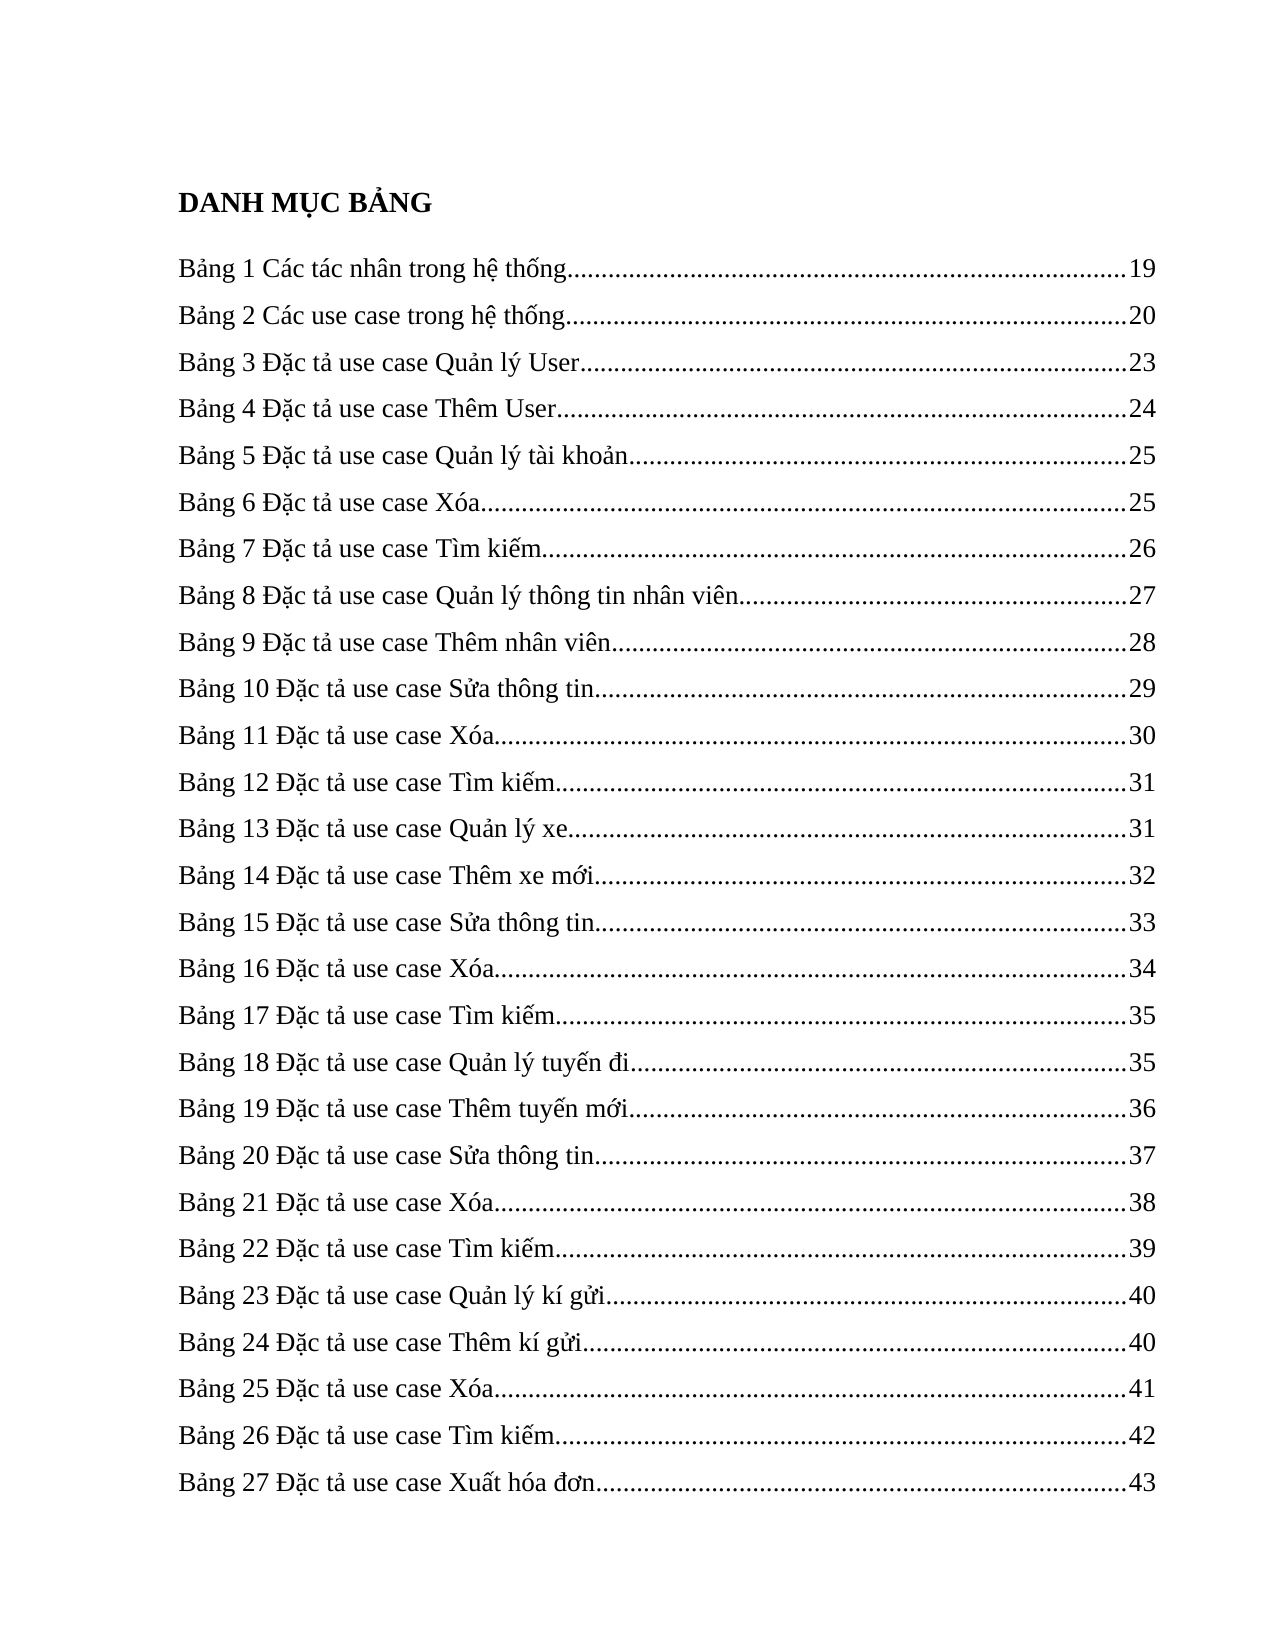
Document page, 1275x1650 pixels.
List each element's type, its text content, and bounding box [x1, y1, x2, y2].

text Bảng 26 Đặc tả use case Tìm kiếm. 42 [178, 1419, 1157, 1450]
text Bảng 22 Đặc tả use case Tìm kiếm 39 [178, 1232, 1157, 1263]
text Bảng 23 Đặc tả use case Quản lý kí gửi 40 [178, 1279, 1157, 1310]
text Bảng 3 Đặc tả use case Quản lý User 23 [178, 346, 1157, 377]
text Bảng 17 Đặc tả use case Tìm kiếm 35 [178, 999, 449, 1030]
text DANH MỤC BẢNG [178, 185, 1157, 219]
text Bảng 10 Đặc tả use case Sửa thông tin 29 [178, 672, 1157, 703]
text Bảng 14 Đặc tả use case Thêm xe mới 32 [178, 859, 449, 890]
text Bảng 15 Đặc tả use case Sửa thông tin 33 [178, 906, 449, 937]
text Bảng 27 Đặc tả use case Xuất hóa đơn 43 [178, 1466, 1157, 1497]
text Bảng 9 Đặc tả use case Thêm nhân viên 28 [178, 626, 1157, 657]
text Bảng 5 Đặc tả use case Quản lý tài khoản 25 [178, 439, 1157, 470]
text Bảng 24 Đặc tả use case Thêm kí gửi 40 [178, 1326, 1157, 1357]
text Bảng 6 Đặc tả use case Xóa 25 [178, 486, 1157, 517]
text Bảng 12 Đặc tả use case Tìm kiếm 31 [178, 766, 449, 797]
text Bảng 21 Đặc tả use case Xóa 38 [178, 1186, 1157, 1217]
text Bảng 18 Đặc tả use case Quản lý tuyến đi 35 [178, 1046, 1157, 1077]
text Bảng 13 Đặc tả use case Quản lý xe 31 [178, 812, 1157, 843]
text Bảng 25 Đặc tả use case Xóa 41 [178, 1372, 1157, 1403]
text Bảng 11 Đặc tả use case Xóa 30 [178, 719, 449, 750]
text Bảng 2 Các use case trong hệ thống 20 [178, 299, 1157, 330]
text Bảng 8 Đặc tả use case Quản lý thông tin nhân viên 27 [178, 579, 435, 610]
text Bảng 8 Đặc tả use case Quản lý thông tin nhân viên 27 [738, 579, 1157, 610]
text Bảng 4 Đặc tả use case Thêm User 24 [178, 392, 1157, 423]
text Bảng 15 Đặc tả use case Sửa thông tin 33 [594, 906, 1157, 937]
text Bảng 19 Đặc tả use case Thêm tuyến mới 36 [178, 1092, 1157, 1123]
text Bảng 7 Đặc tả use case Tìm kiếm 26 [178, 532, 1157, 563]
text Bảng 17 Đặc tả use case Tìm kiếm 35 [555, 999, 1157, 1030]
text Bảng 20 Đặc tả use case Sửa thông tin 37 [178, 1139, 1157, 1170]
text Bảng 11 Đặc tả use case Xóa 30 [494, 719, 1157, 750]
text Bảng 1 Các tác nhân trong hệ thống 19 [178, 252, 1157, 283]
text Bảng 14 Đặc tả use case Thêm xe mới 32 [594, 859, 1157, 890]
text Bảng 16 Đặc tả use case Xóa 34 [178, 952, 1157, 983]
text Bảng 12 Đặc tả use case Tìm kiếm 31 [555, 766, 1157, 797]
